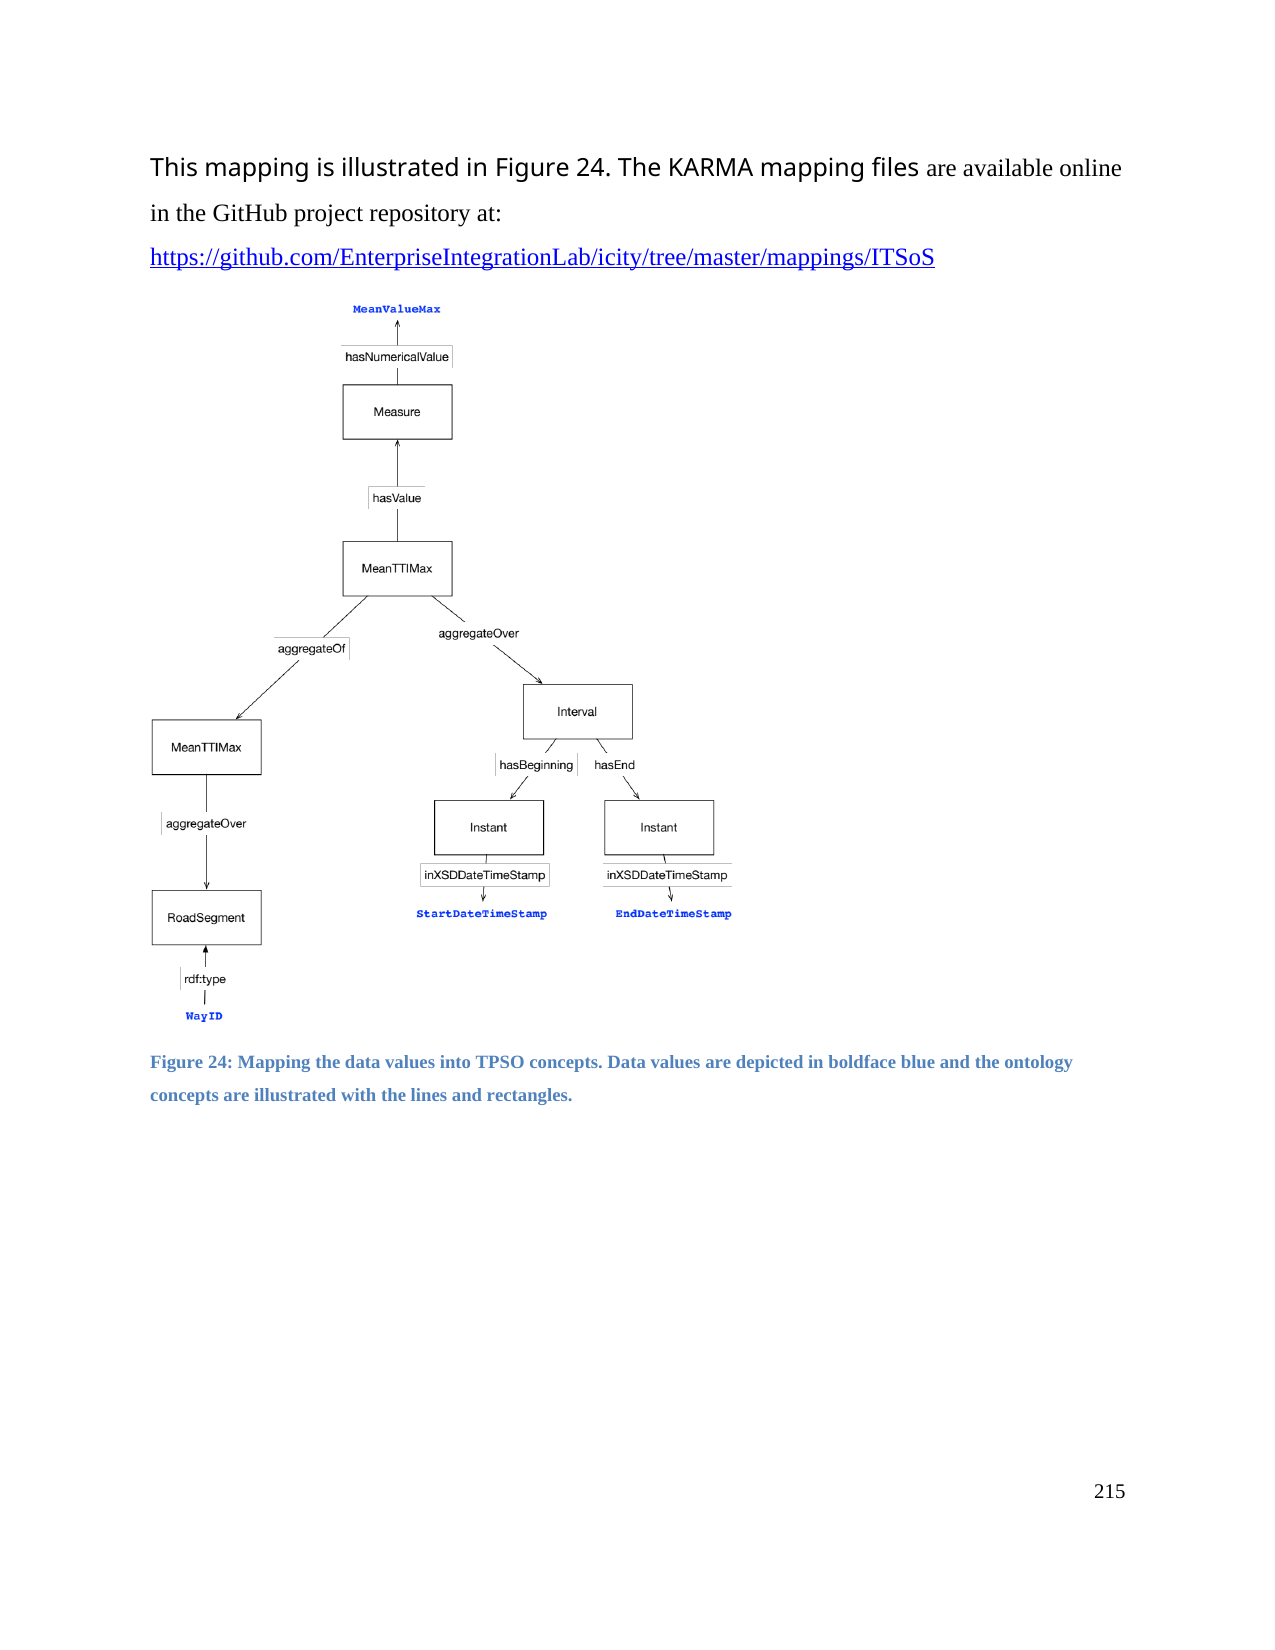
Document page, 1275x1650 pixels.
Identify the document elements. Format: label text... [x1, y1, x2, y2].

text This mapping is illustrated in Figure 23. The KARMA mapping files are available online in the GitHub project repository at: https://github.com/EnterpriseIntegrationLab/icity/tree/master/mappings/ITSoS [150, 150, 1125, 270]
text Figure 24: Mapping the data values into TPSO concepts. Data values are depicted in boldface blue and the ontology concepts are illustrated with the lines and rectangles. [150, 1051, 1125, 1105]
